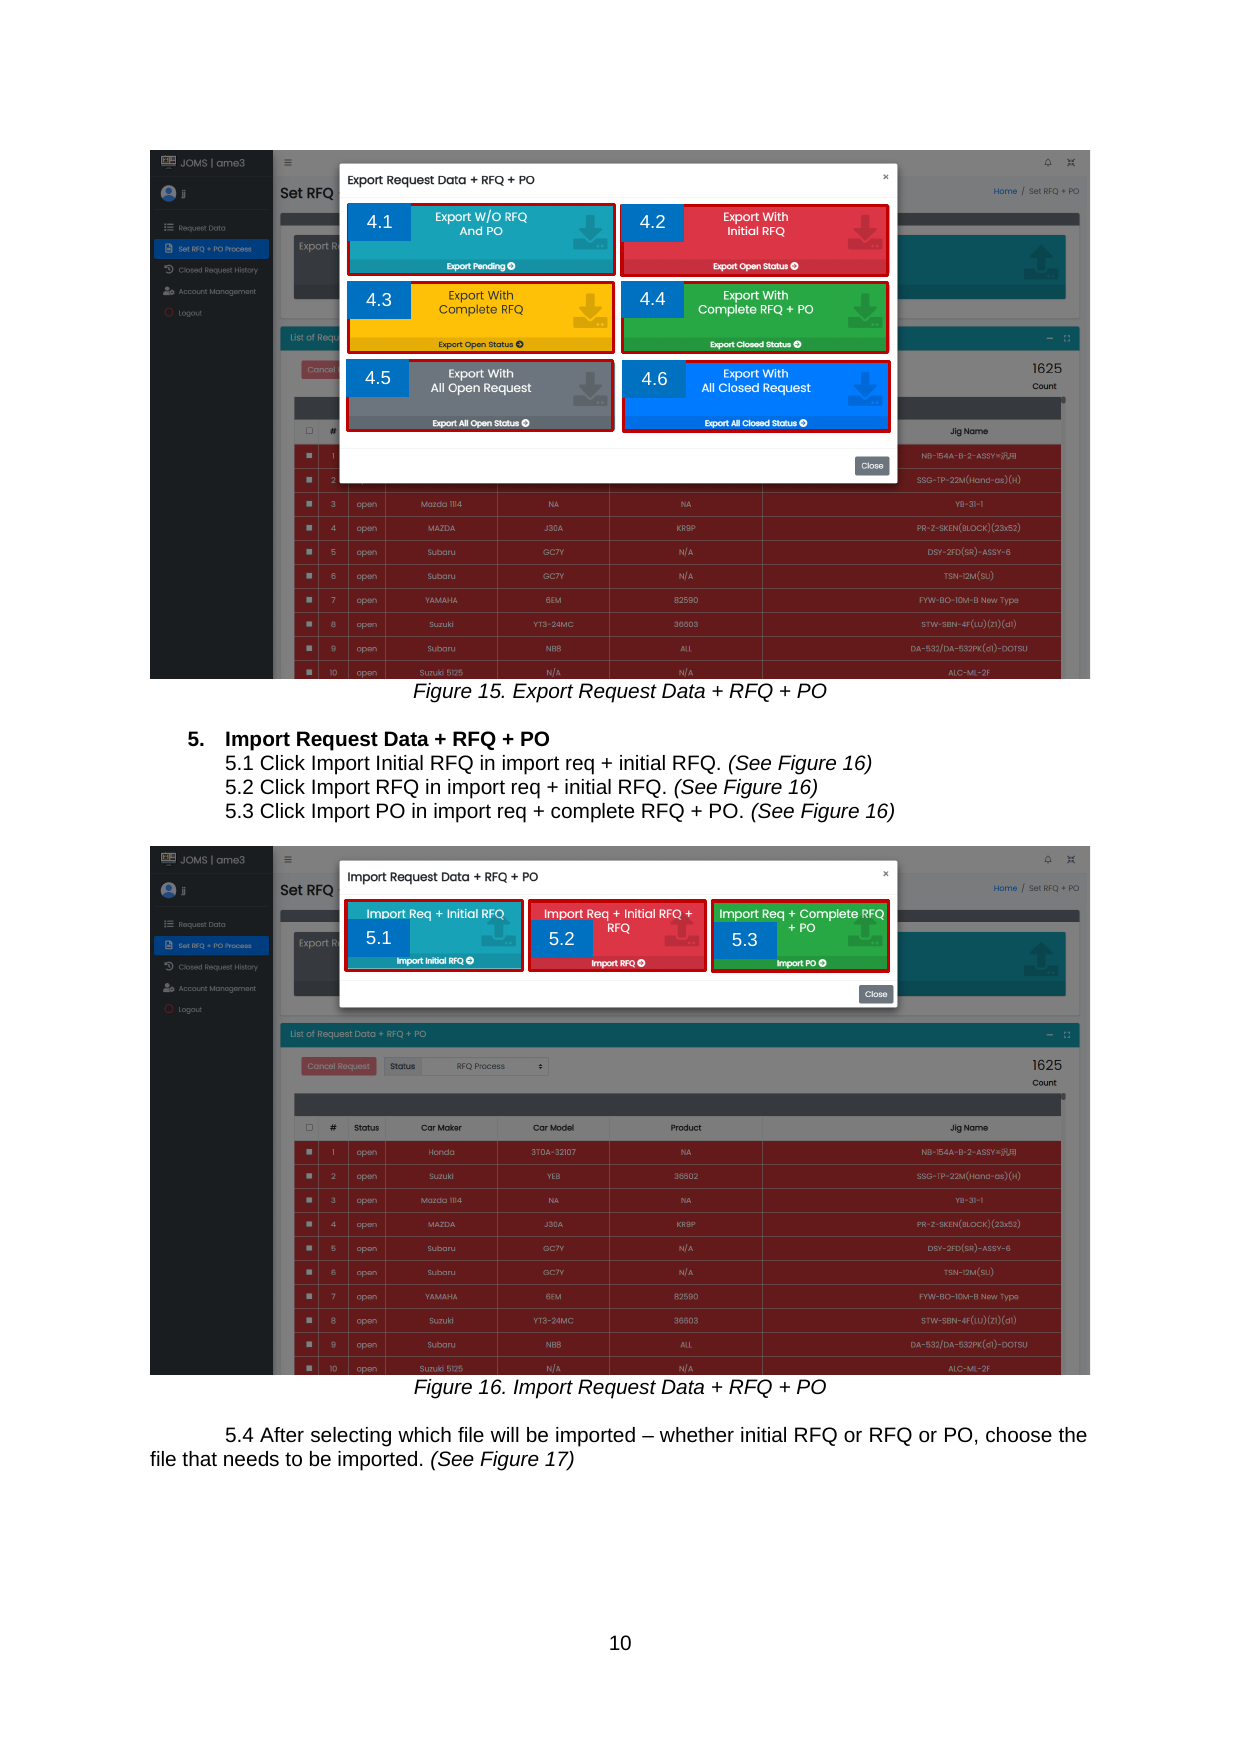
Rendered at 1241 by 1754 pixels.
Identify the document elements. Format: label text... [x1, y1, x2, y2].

list Import Request Data + RFQ + PO [187, 727, 1090, 751]
text Figure 15. Export Request Data + RFQ + PO [150, 679, 1090, 703]
list 5.1 Click Import Initial RFQ in import req + initial RFQ. (See Figure 16) [225, 751, 1090, 774]
text 5.4 After selecting which file will be imported – whether initial RFQ or RFQ or PO, choose the file that needs to be imported. (See Figure 17) [150, 1423, 1090, 1471]
text Figure 16. Import Request Data + RFQ + PO [150, 1375, 1090, 1399]
list 5.2 Click Import RFQ in import req + initial RFQ. (See Figure 16) [225, 774, 1090, 798]
picture [150, 846, 1091, 1375]
picture [150, 150, 1091, 679]
list 5.3 Click Import PO in import req + complete RFQ + PO. (See Figure 16) [225, 798, 1090, 822]
